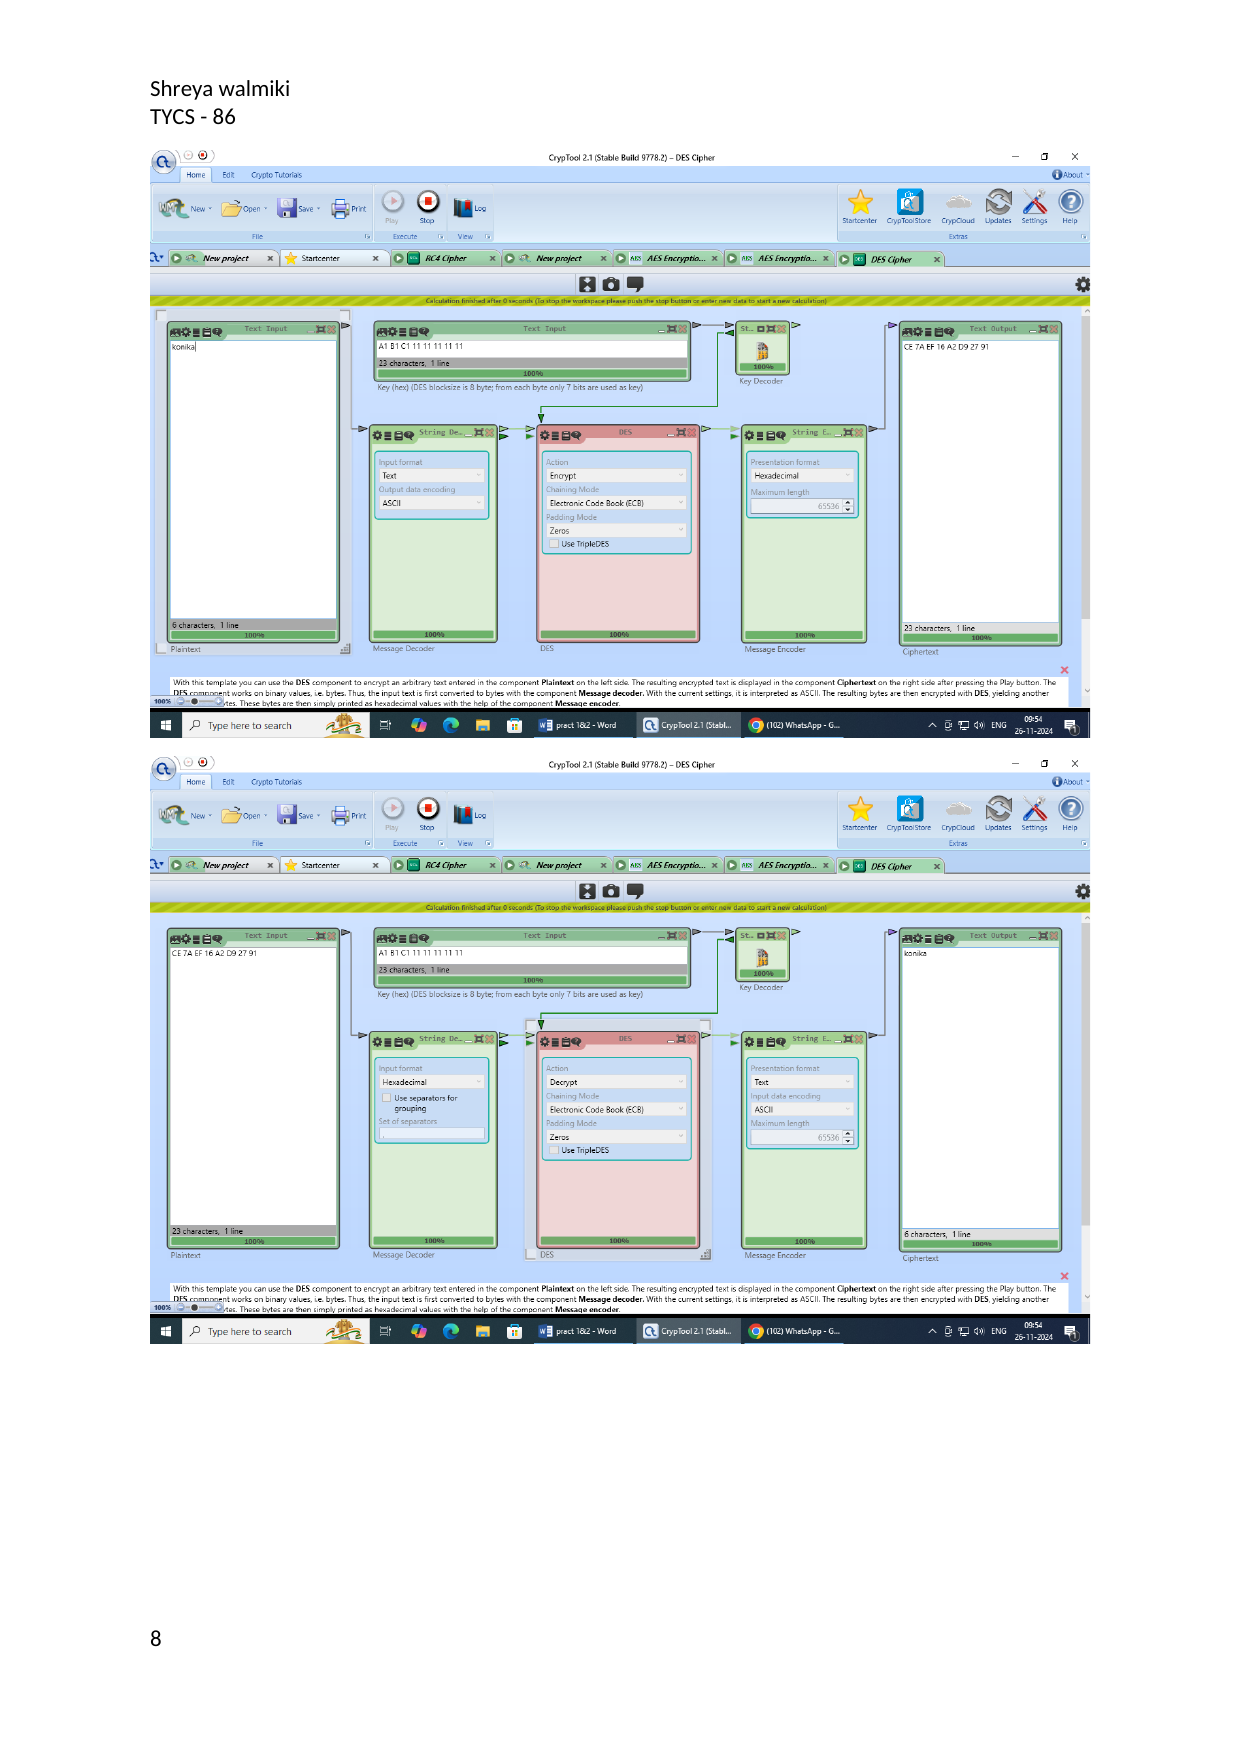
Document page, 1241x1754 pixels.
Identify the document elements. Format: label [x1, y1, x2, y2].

picture [150, 756, 1091, 1344]
picture [150, 150, 1091, 738]
